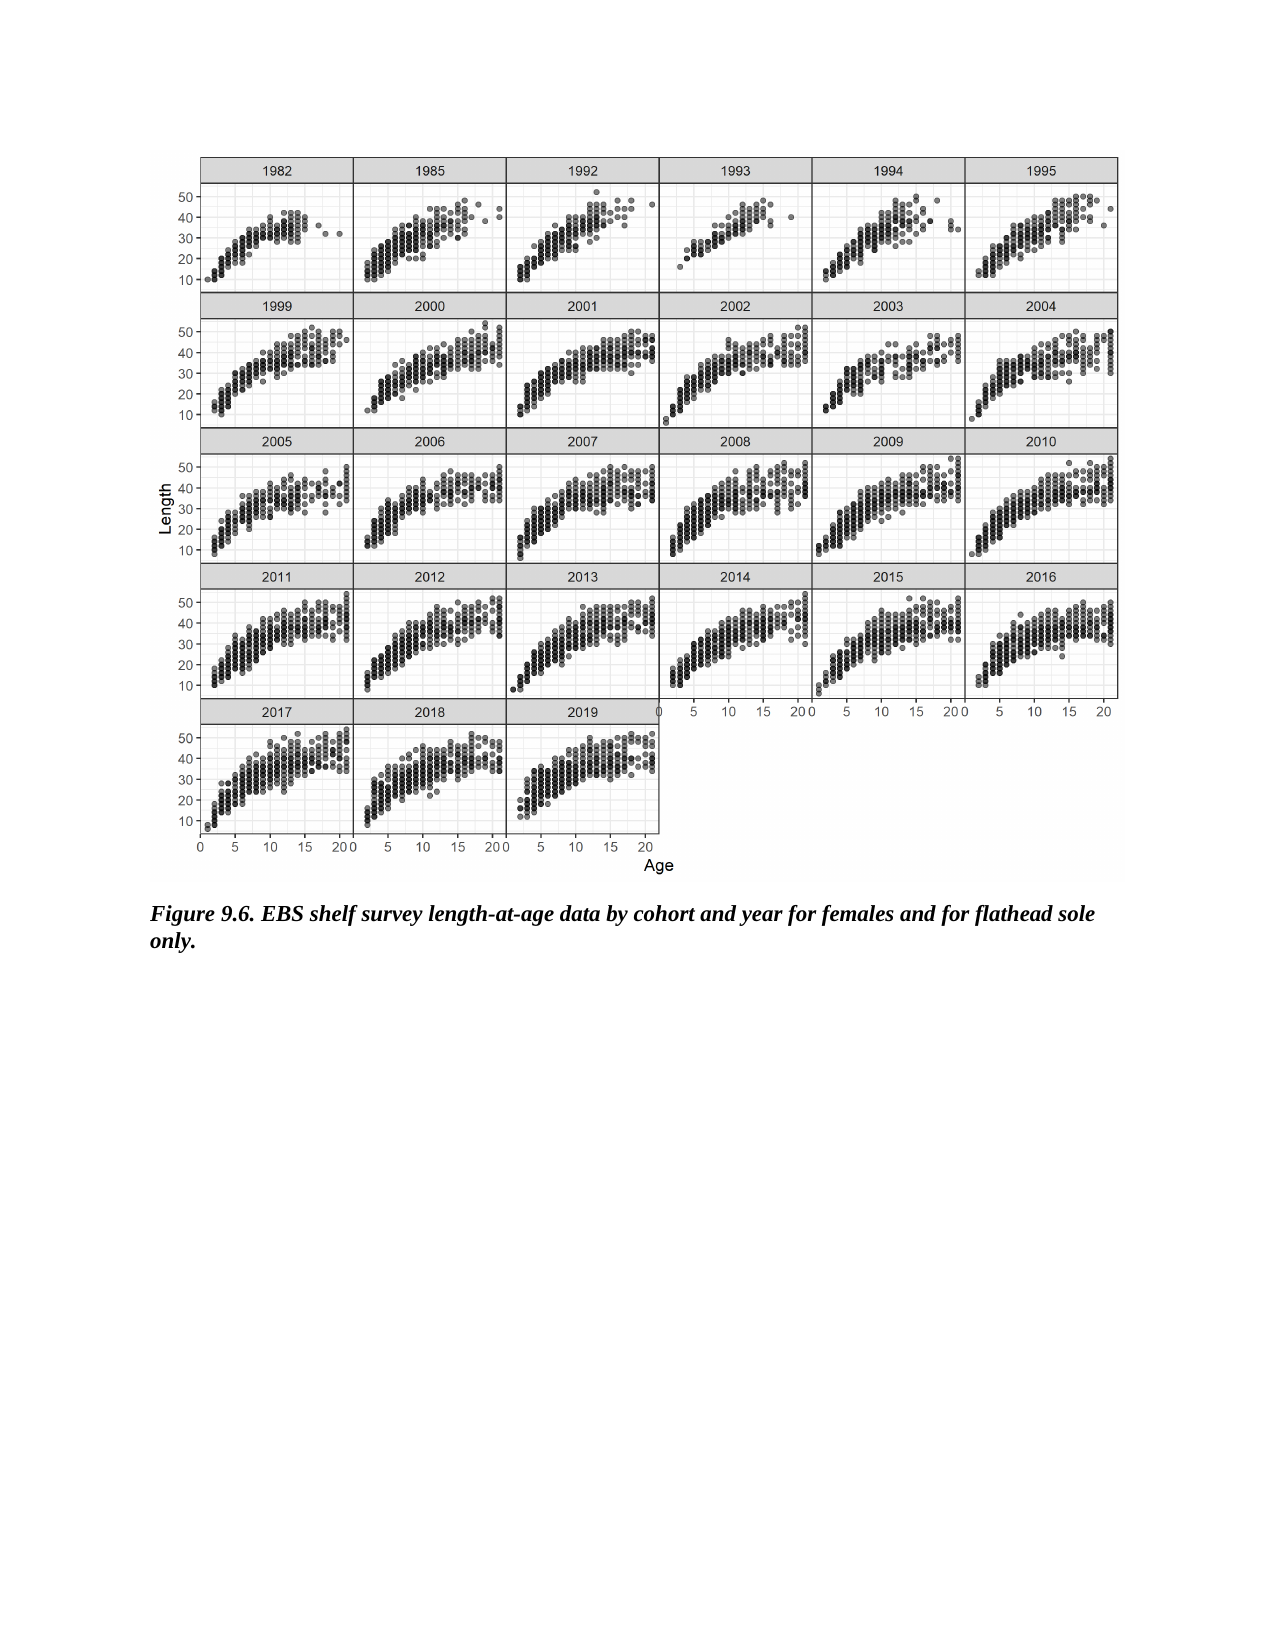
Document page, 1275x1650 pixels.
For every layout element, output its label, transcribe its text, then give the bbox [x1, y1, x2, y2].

text Figure 9.6. EBS shelf survey length-at-age data by cohort and year for females and for flathead sole only. [150, 900, 1125, 953]
picture [150, 150, 1125, 882]
